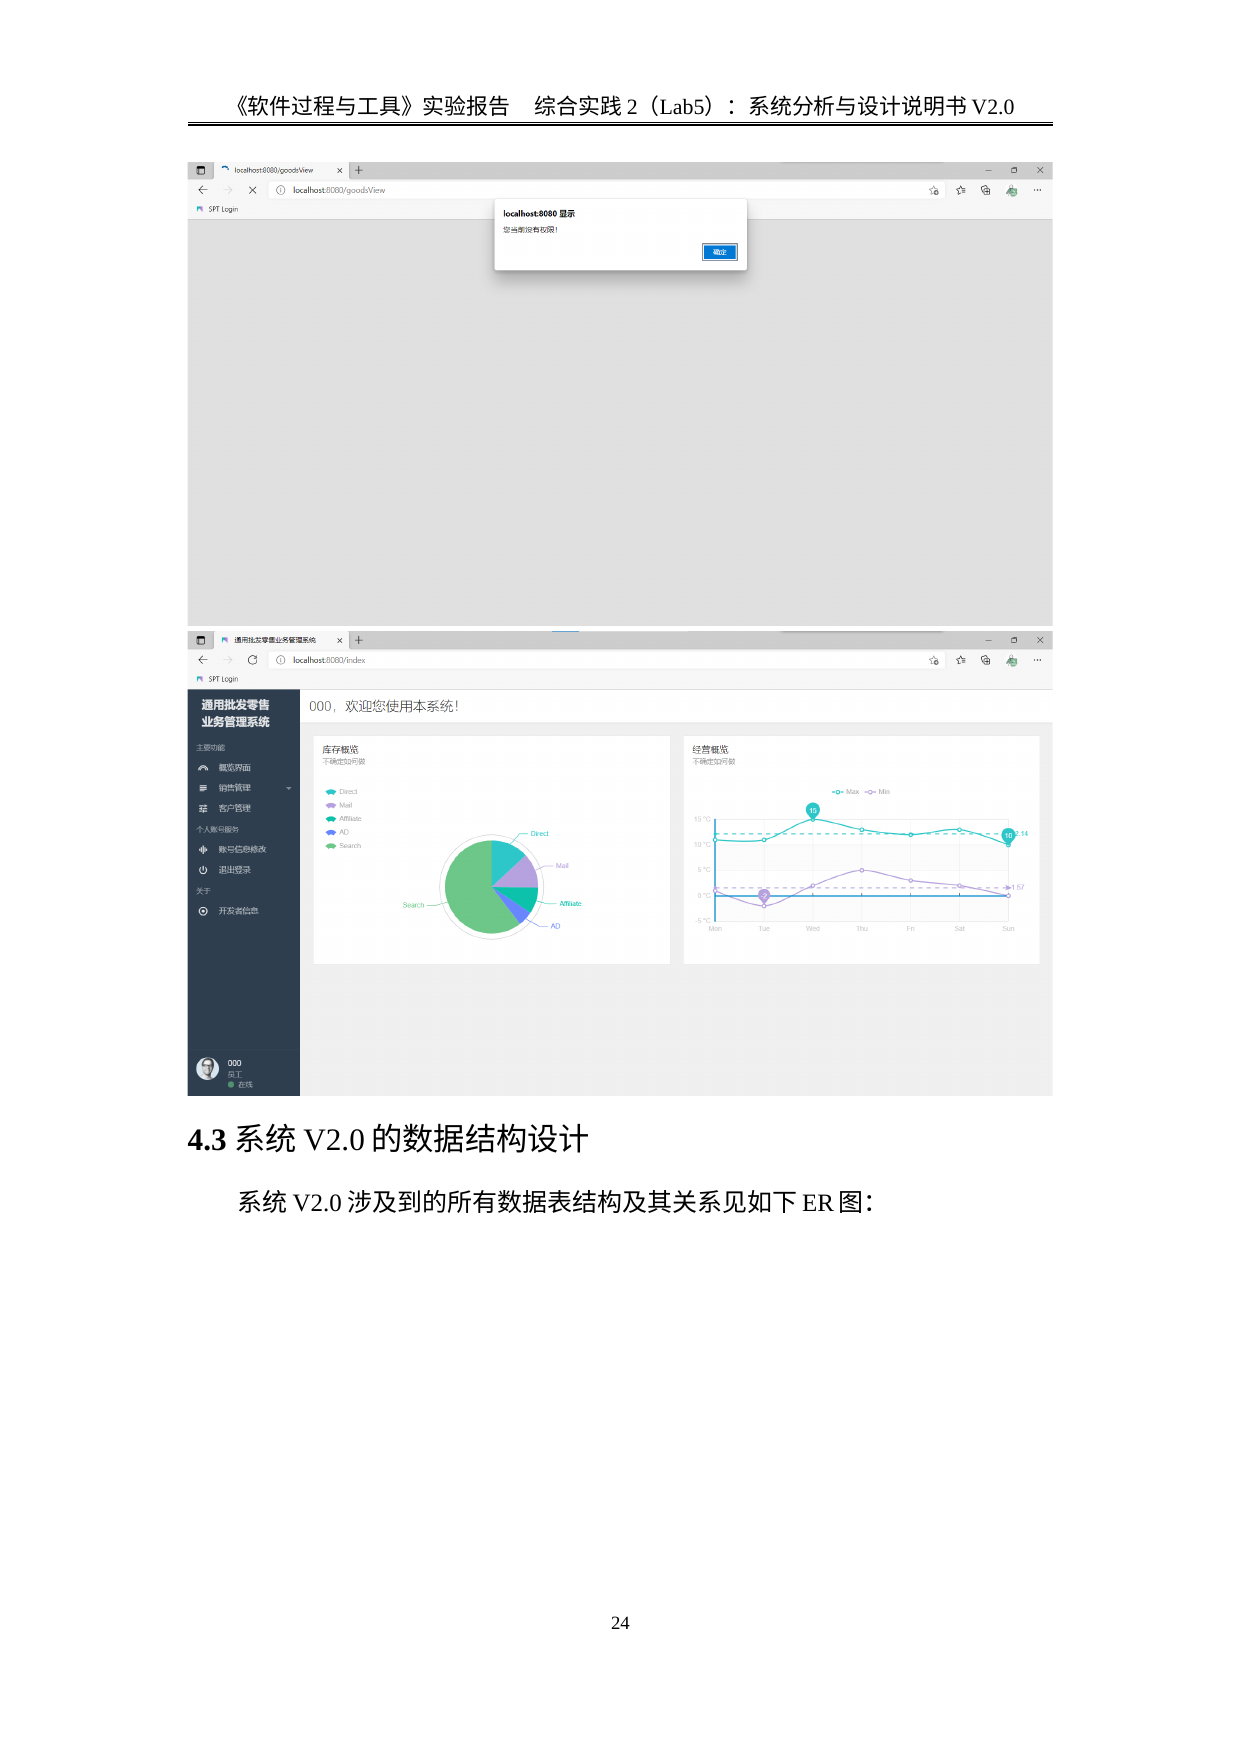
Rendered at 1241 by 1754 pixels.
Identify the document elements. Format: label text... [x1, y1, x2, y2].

picture [187, 631, 1053, 1096]
subtitle 系统V2.0的数据结构设计 [158, 1114, 1053, 1159]
text 系统V2.0涉及到的所有数据表结构及其关系见如下ER图： [187, 1183, 1053, 1219]
picture [187, 162, 1053, 626]
